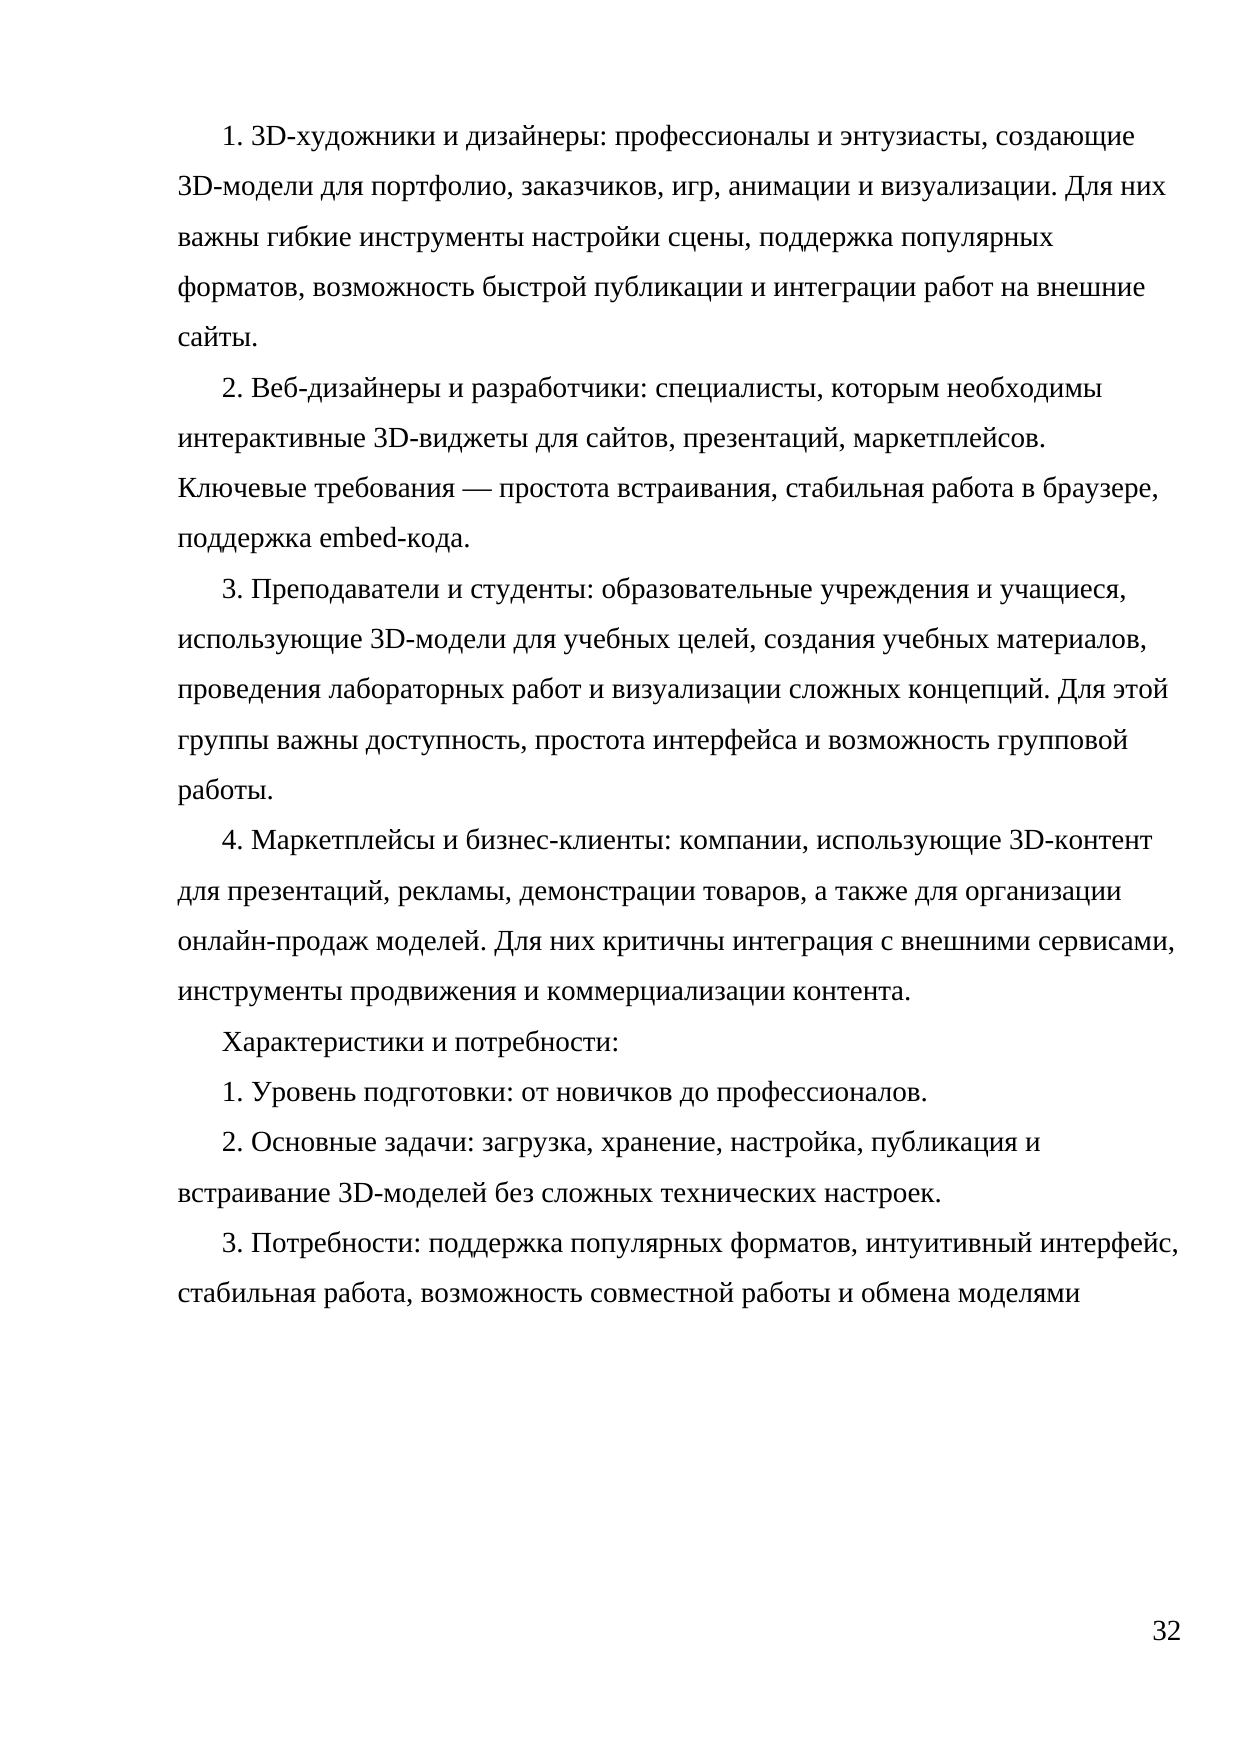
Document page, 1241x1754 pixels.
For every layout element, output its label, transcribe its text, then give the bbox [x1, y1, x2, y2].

text 3. Преподаватели и студенты: образовательные учреждения и учащиеся, использующие 3D-модели для учебных целей, создания учебных материалов, проведения лабораторных работ и визуализации сложных концепций. Для этой группы важны доступность, простота интерфейса и возможность групповой работы. [177, 571, 1181, 806]
text 4. Маркетплейсы и бизнес-клиенты: компании, использующие 3D-контент для презентаций, рекламы, демонстрации товаров, а также для организации онлайн-продаж моделей. Для них критичны интеграция с внешними сервисами, инструменты продвижения и коммерциализации контента. [177, 822, 1181, 1007]
text 2. Основные задачи: загрузка, хранение, настройка, публикация и встраивание 3D-моделей без сложных технических настроек. [177, 1124, 1181, 1208]
text 3. Потребности: поддержка популярных форматов, интуитивный интерфейс, стабильная работа, возможность совместной работы и обмена моделями [177, 1225, 1181, 1309]
text 1. 3D-художники и дизайнеры: профессионалы и энтузиасты, создающие 3D-модели для портфолио, заказчиков, игр, анимации и визуализации. Для них важны гибкие инструменты настройки сцены, поддержка популярных форматов, возможность быстрой публикации и интеграции работ на внешние сайты. [177, 118, 1181, 353]
text 1. Уровень подготовки: от новичков до профессионалов. [177, 1074, 1181, 1108]
text 2. Веб-дизайнеры и разработчики: специалисты, которым необходимы интерактивные 3D-виджеты для сайтов, презентаций, маркетплейсов. Ключевые требования — простота встраивания, стабильная работа в браузере, поддержка embed-кода. [177, 370, 1181, 554]
text Характеристики и потребности: [177, 1024, 1181, 1057]
